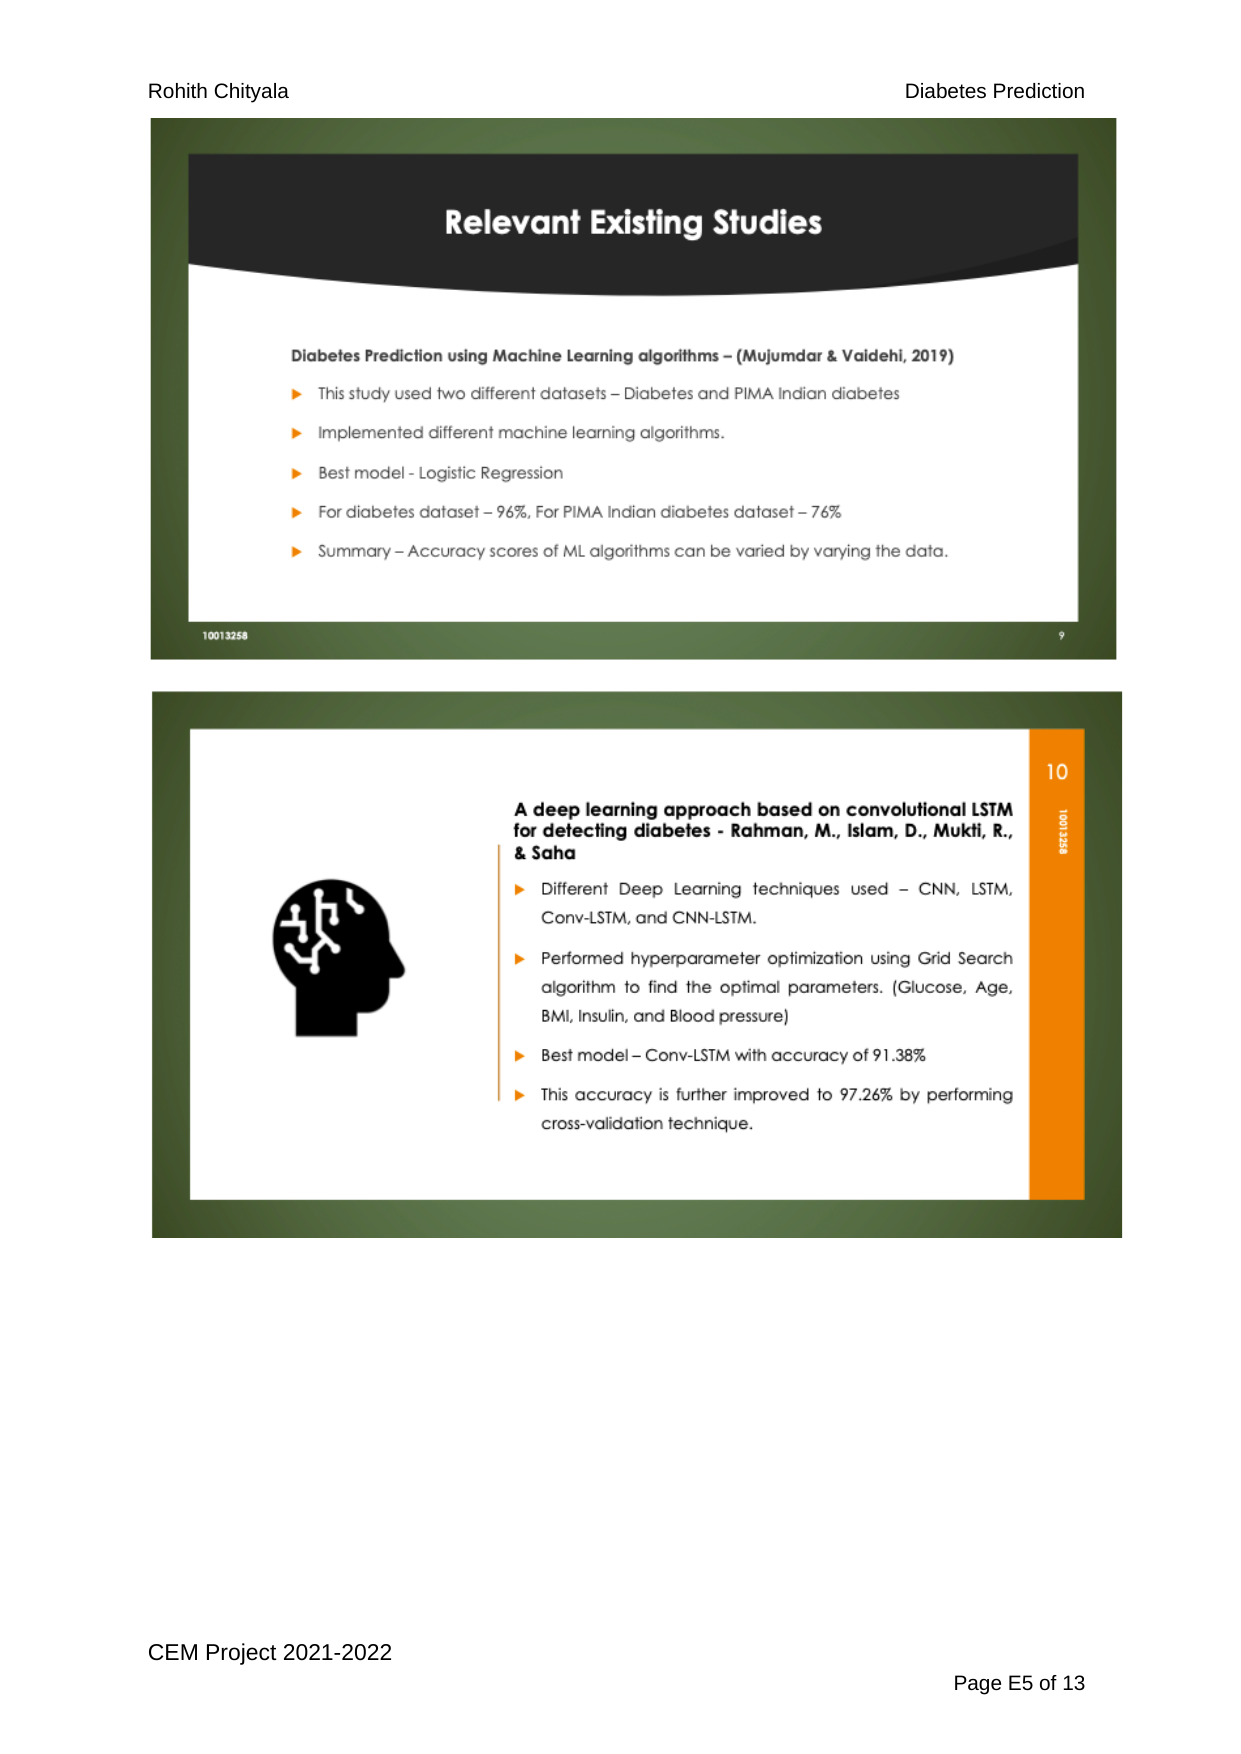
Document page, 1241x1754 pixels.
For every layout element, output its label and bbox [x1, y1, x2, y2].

picture [147, 118, 1123, 661]
picture [147, 689, 1123, 1238]
